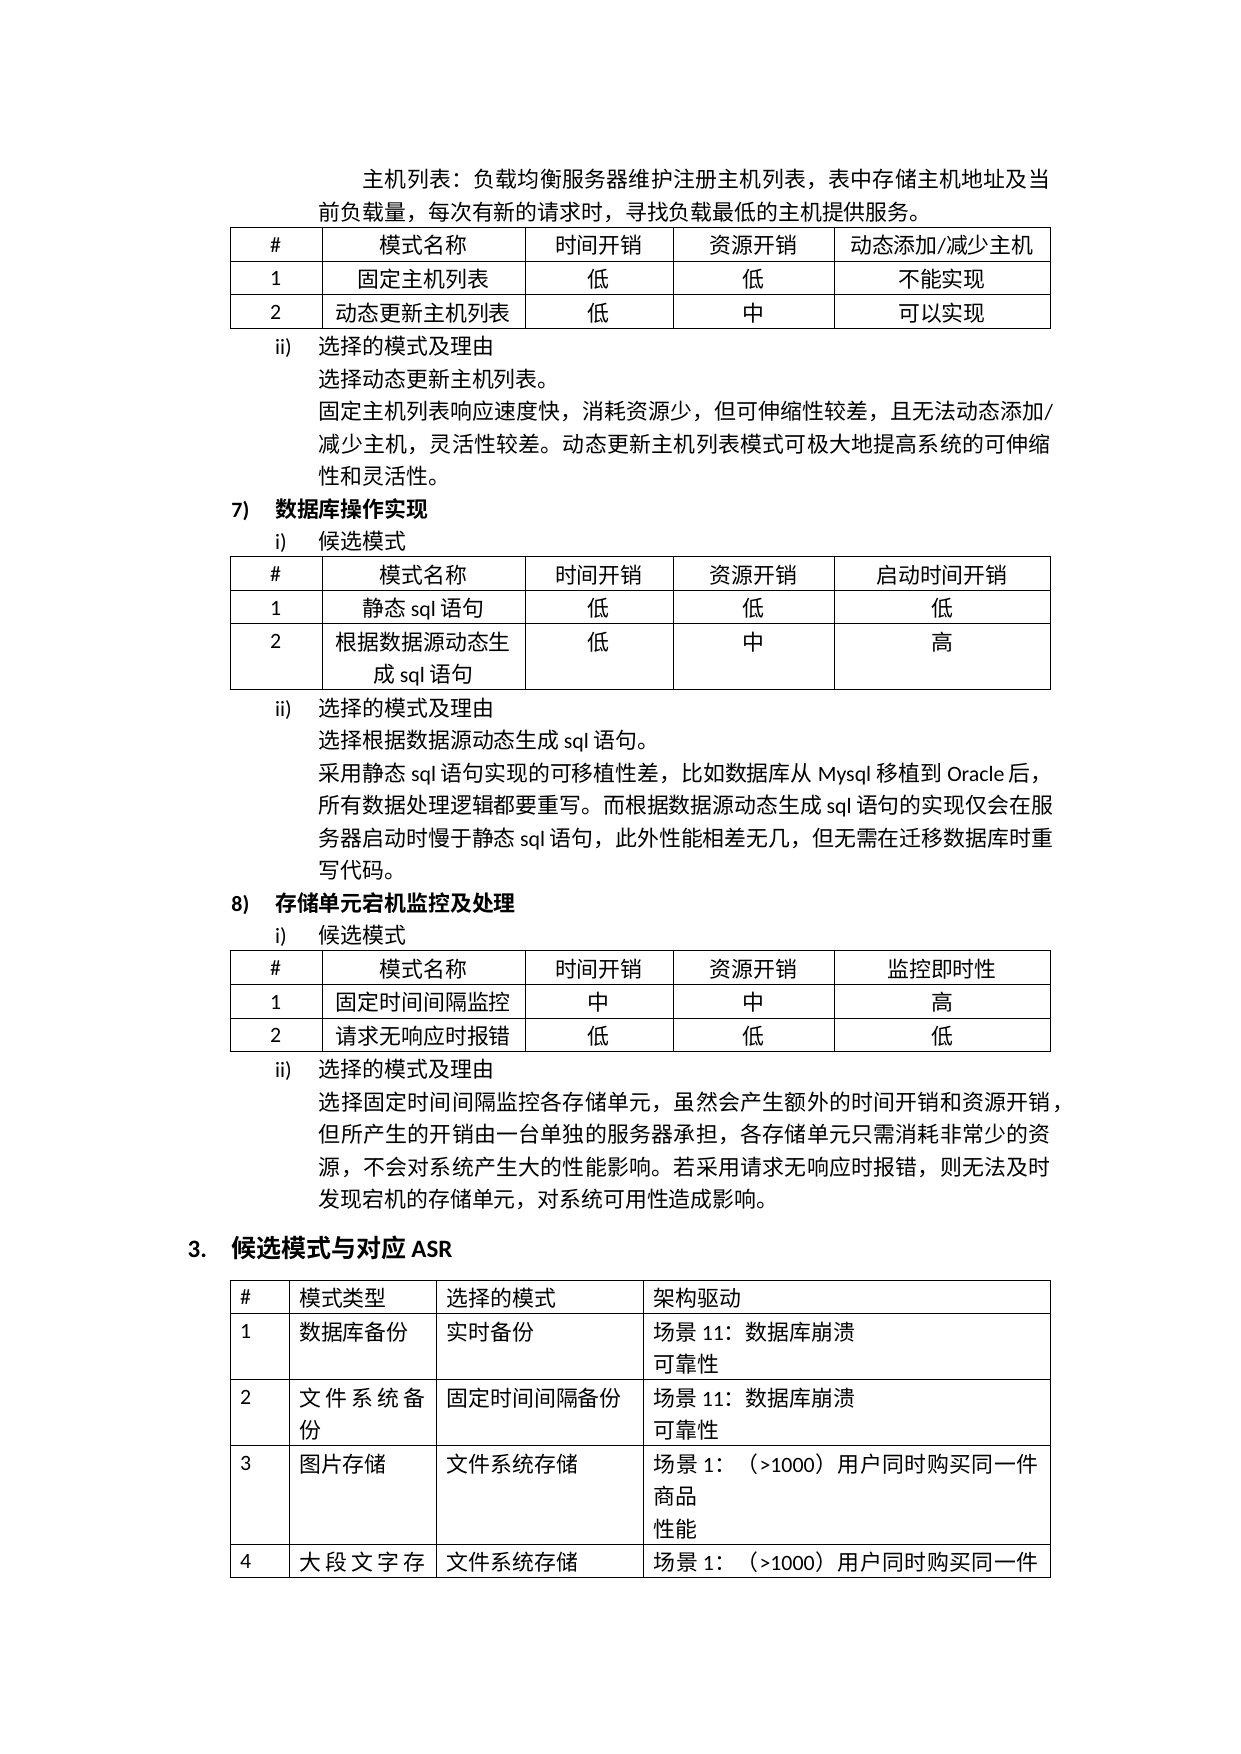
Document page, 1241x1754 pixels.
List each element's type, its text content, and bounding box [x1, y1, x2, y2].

table_cell 1 [231, 262, 322, 294]
list 候选模式 [275, 524, 1053, 556]
table_header 启动时间开销 [835, 557, 1050, 590]
table_cell 可以实现 [835, 295, 1050, 328]
table_header 模式名称 [323, 951, 525, 984]
table_cell 低 [674, 262, 834, 294]
table_cell 中 [674, 624, 834, 689]
list 选择固定时间间隔监控各存储单元，虽然会产生额外的时间开销和资源开销，但所产生的开销由一台单独的服务器承担，各存储单元只需消耗非常少的资源，不会对系统产生大的性能影响。若采用请求无响应时报错，则无法及时发现宕机的存储单元，对系统可用性造成影响。 [319, 1084, 1053, 1214]
table_cell 高 [835, 985, 1050, 1017]
list 候选模式与对应ASR [187, 1214, 1053, 1279]
table_header 模式类型 [290, 1281, 436, 1313]
table_cell 实时备份 [437, 1314, 643, 1379]
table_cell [644, 1545, 1050, 1577]
table_header # [231, 951, 322, 984]
table_header 资源开销 [674, 951, 834, 984]
table_cell 不能实现 [835, 262, 1050, 294]
table_header 模式名称 [323, 228, 525, 261]
table_cell 低 [674, 1019, 834, 1051]
list 主机列表：负载均衡服务器维护注册主机列表，表中存储主机地址及当前负载量，每次有新的请求时，寻找负载最低的主机提供服务。 [319, 162, 1053, 227]
table_cell 静态sql语句 [323, 591, 525, 623]
table_cell 中 [526, 985, 673, 1017]
table_cell 1 [231, 1314, 289, 1379]
table_cell 2 [231, 1019, 322, 1051]
table_cell 低 [526, 262, 673, 294]
table_header # [231, 228, 322, 261]
table_cell 中 [674, 295, 834, 328]
table_cell 场景11：数据库崩溃 可靠性 [644, 1380, 1050, 1445]
table_cell 低 [526, 624, 673, 689]
table_cell 根据数据源动态生成sql语句 [323, 624, 525, 689]
list 采用静态sql语句实现的可移植性差，比如数据库从Mysql 移植到 Oracle后，所有数据处理逻辑都要重写。而根据数据源动态生成sql语句的实现仅会在服务器启动时慢于静态sql语句，此外性能相差无几，但无需在迁移数据库时重写代码。 [319, 755, 1053, 885]
table_cell 场景11：数据库崩溃 可靠性 [644, 1314, 1050, 1379]
table_header 资源开销 [674, 557, 834, 590]
list 选择的模式及理由 [275, 329, 1053, 361]
table_cell 场景1：（>1000）用户同时购买同一件商品 性能 [644, 1446, 1050, 1544]
table_cell 请求无响应时报错 [323, 1019, 525, 1051]
table_header 选择的模式 [437, 1281, 643, 1313]
table_cell 固定主机列表 [323, 262, 525, 294]
table_cell 2 [231, 1380, 289, 1445]
list 固定主机列表响应速度快，消耗资源少，但可伸缩性较差，且无法动态添加/减少主机，灵活性较差。动态更新主机列表模式可极大地提高系统的可伸缩性和灵活性。 [319, 394, 1053, 491]
table_header 模式名称 [323, 557, 525, 590]
table_header 动态添加/减少主机 [835, 228, 1050, 261]
table_cell 高 [835, 624, 1050, 689]
text 选择根据数据源动态生成sql语句。 [275, 723, 1053, 755]
table_cell 文件系统存储 [437, 1446, 643, 1544]
table_cell 图片存储 [290, 1446, 436, 1544]
table_header 架构驱动 [644, 1281, 1050, 1313]
table_header # [231, 1281, 289, 1313]
table_header 时间开销 [526, 557, 673, 590]
table_cell 固定时间间隔监控 [323, 985, 525, 1017]
table_cell 1 [231, 591, 322, 623]
list 选择的模式及理由 [275, 690, 1053, 723]
table_cell 文件系统存储 [437, 1545, 643, 1577]
table_cell 大段文字存储 [290, 1545, 436, 1577]
table_cell 低 [674, 591, 834, 623]
table_cell 中 [674, 985, 834, 1017]
table_header # [231, 557, 322, 590]
table_header 资源开销 [674, 228, 834, 261]
table_cell 1 [231, 985, 322, 1017]
table_cell 动态更新主机列表 [323, 295, 525, 328]
table_cell 低 [526, 1019, 673, 1051]
list 数据库操作实现 [231, 491, 1053, 524]
table_header 时间开销 [526, 951, 673, 984]
table_cell 4 [231, 1545, 289, 1577]
table_header 时间开销 [526, 228, 673, 261]
table_cell 低 [526, 591, 673, 623]
list 存储单元宕机监控及处理 [231, 885, 1053, 918]
table_cell 3 [231, 1446, 289, 1544]
table_cell 数据库备份 [290, 1314, 436, 1379]
table_header 监控即时性 [835, 951, 1050, 984]
table_cell 文件系统备份 [290, 1380, 436, 1445]
table_cell 2 [231, 295, 322, 328]
list 选择的模式及理由 [275, 1052, 1053, 1084]
table_cell 固定时间间隔备份 [437, 1380, 643, 1445]
table_cell 低 [835, 591, 1050, 623]
list 选择动态更新主机列表。 [319, 361, 1053, 394]
table_cell 低 [526, 295, 673, 328]
table_cell 低 [835, 1019, 1050, 1051]
table_cell 2 [231, 624, 322, 689]
list 候选模式 [275, 918, 1053, 950]
